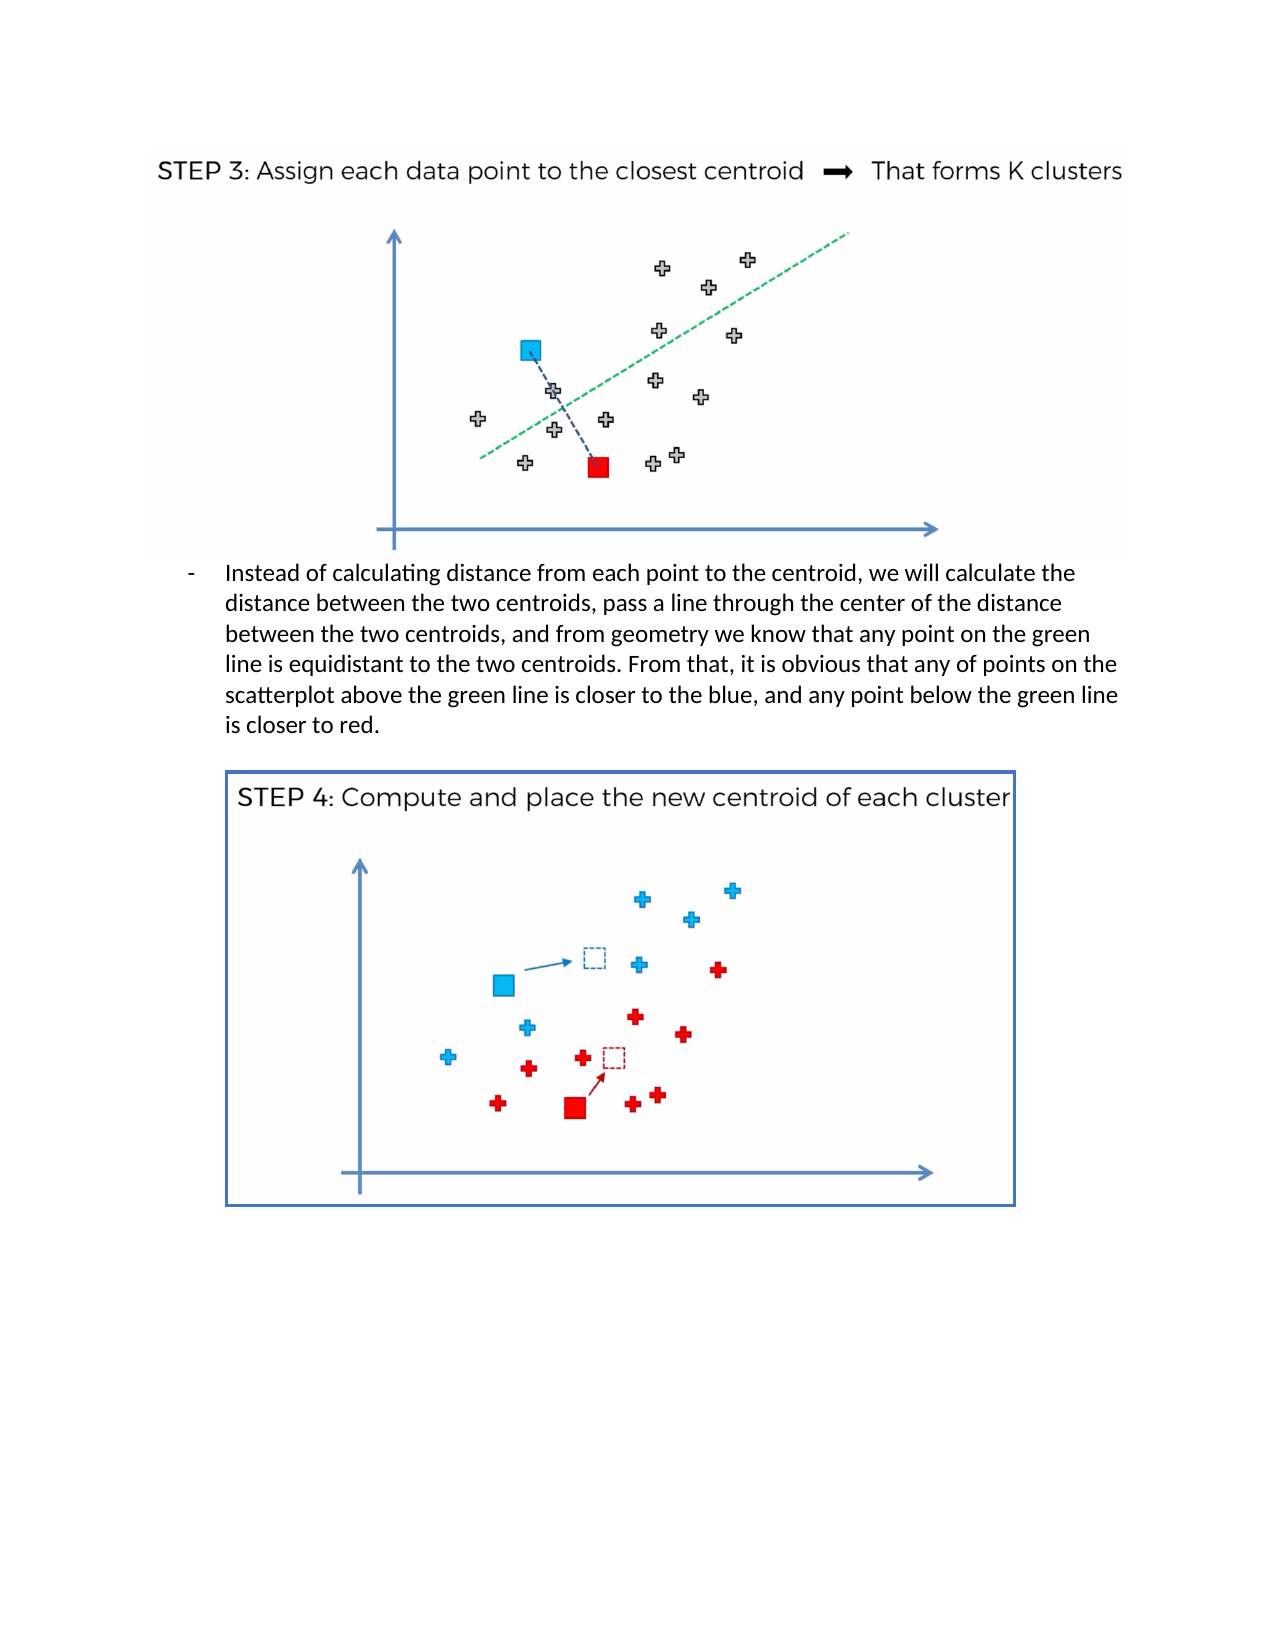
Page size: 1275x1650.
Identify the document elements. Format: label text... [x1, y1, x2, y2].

list Instead of calculating distance from each point to the centroid, we will calculate the distance between the two centroids, pass a line through the center of the distance between the two centroids, and from geometry we know that any point on the green line is equidistant to the two centroids. From that, it is obvious that any of points on the scatterplot above the green line is closer to the blue, and any point below the green line is closer to red. [187, 557, 1125, 740]
picture [150, 150, 1125, 557]
picture [228, 774, 1013, 1204]
